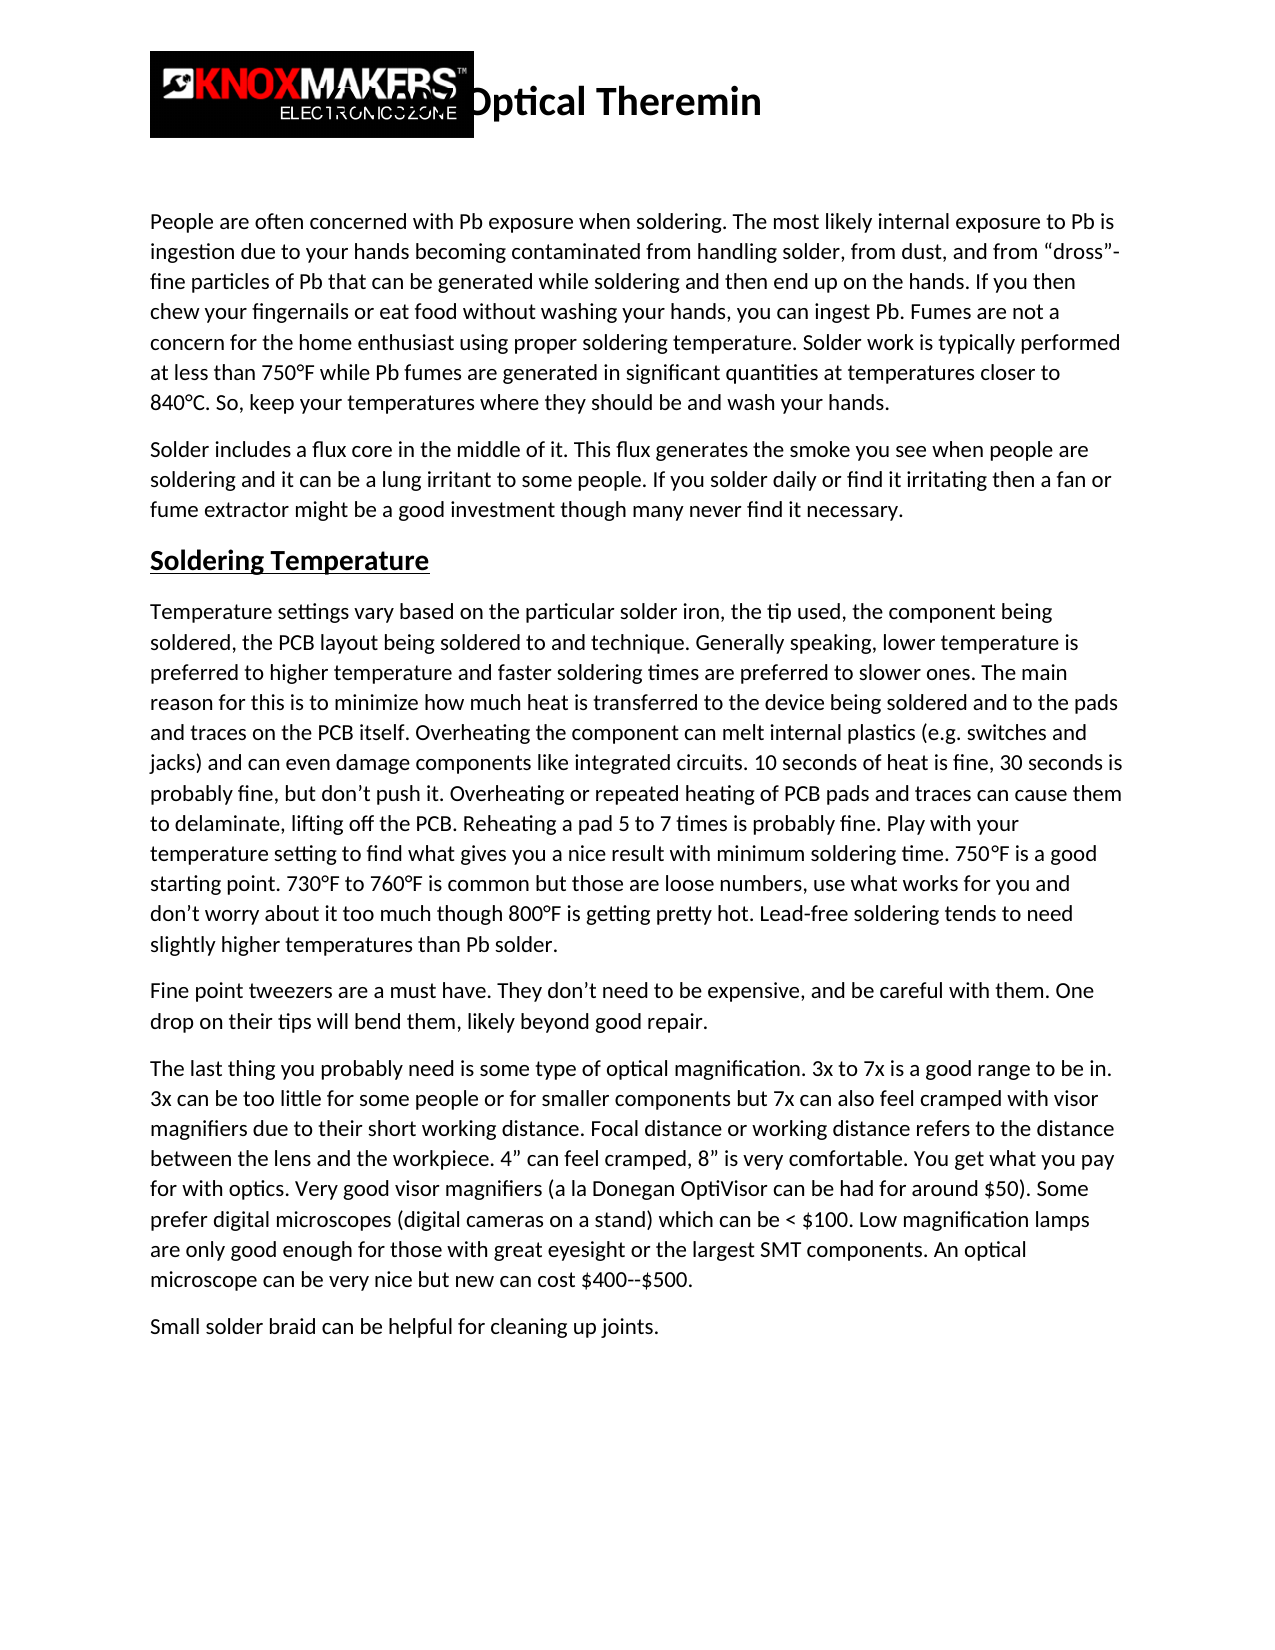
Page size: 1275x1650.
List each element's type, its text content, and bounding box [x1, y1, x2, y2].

text The last thing you probably need is some type of optical magnification. 3x to 7x is a good range to be in. 3x can be too little for some people or for smaller components but 7x can also feel cramped with visor magnifiers due to their short working distance. Focal distance or working distance refers to the distance between the lens and the workpiece. 4” can feel cramped, 8” is very comfortable. You get what you pay for with optics. Very good visor magnifiers (a la Donegan OptiVisor can be had for around $50). Some prefer digital microscopes (digital cameras on a stand) which can be < $100. Low magnification lamps are only good enough for those with great eyesight or the largest SMT components. An optical microscope can be very nice but new can cost $400--$500. [150, 1054, 1125, 1293]
text Temperature settings vary based on the particular solder iron, the tip used, the component being soldered, the PCB layout being soldered to and technique. Generally speaking, lower temperature is preferred to higher temperature and faster soldering times are preferred to slower ones. The main reason for this is to minimize how much heat is transferred to the device being soldered and to the pads and traces on the PCB itself. Overheating the component can melt internal plastics (e.g. switches and jacks) and can even damage components like integrated circuits. 10 seconds of heat is fine, 30 seconds is probably fine, but don’t push it. Overheating or repeated heating of PCB pads and traces can cause them to delaminate, lifting off the PCB. Reheating a pad 5 to 7 times is probably fine. Play with your temperature setting to find what gives you a nice result with minimum soldering time. 750°F is a good starting point. 730°F to 760°F is common but those are loose numbers, use what works for you and don’t worry about it too much though 800°F is getting pretty hot. Lead-free soldering tends to need slightly higher temperatures than Pb solder. [150, 597, 1125, 958]
text Solder includes a flux core in the middle of it. This flux generates the smoke you see when people are soldering and it can be a lung irritant to some people. If you solder daily or find it irritating then a fan or fume extractor might be a good investment though many never find it necessary. [150, 435, 1125, 523]
text Soldering Temperature [150, 542, 1125, 578]
text Small solder braid can be helpful for cleaning up joints. [150, 1312, 1125, 1340]
text People are often concerned with Pb exposure when soldering. The most likely internal exposure to Pb is ingestion due to your hands becoming contaminated from handling solder, from dust, and from “dross”- fine particles of Pb that can be generated while soldering and then end up on the hands. If you then chew your fingernails or eat food without washing your hands, you can ingest Pb. Fumes are not a concern for the home enthusiast using proper soldering temperature. Solder work is typically performed at less than 750°F while Pb fumes are generated in significant quantities at temperatures closer to 840°C. So, keep your temperatures where they should be and wash your hands. [150, 207, 1125, 416]
picture [150, 51, 474, 138]
picture [469, 93, 474, 110]
text Fine point tweezers are a must have. They don’t need to be expensive, and be careful with them. One drop on their tips will bend them, likely beyond good repair. [150, 977, 1125, 1035]
